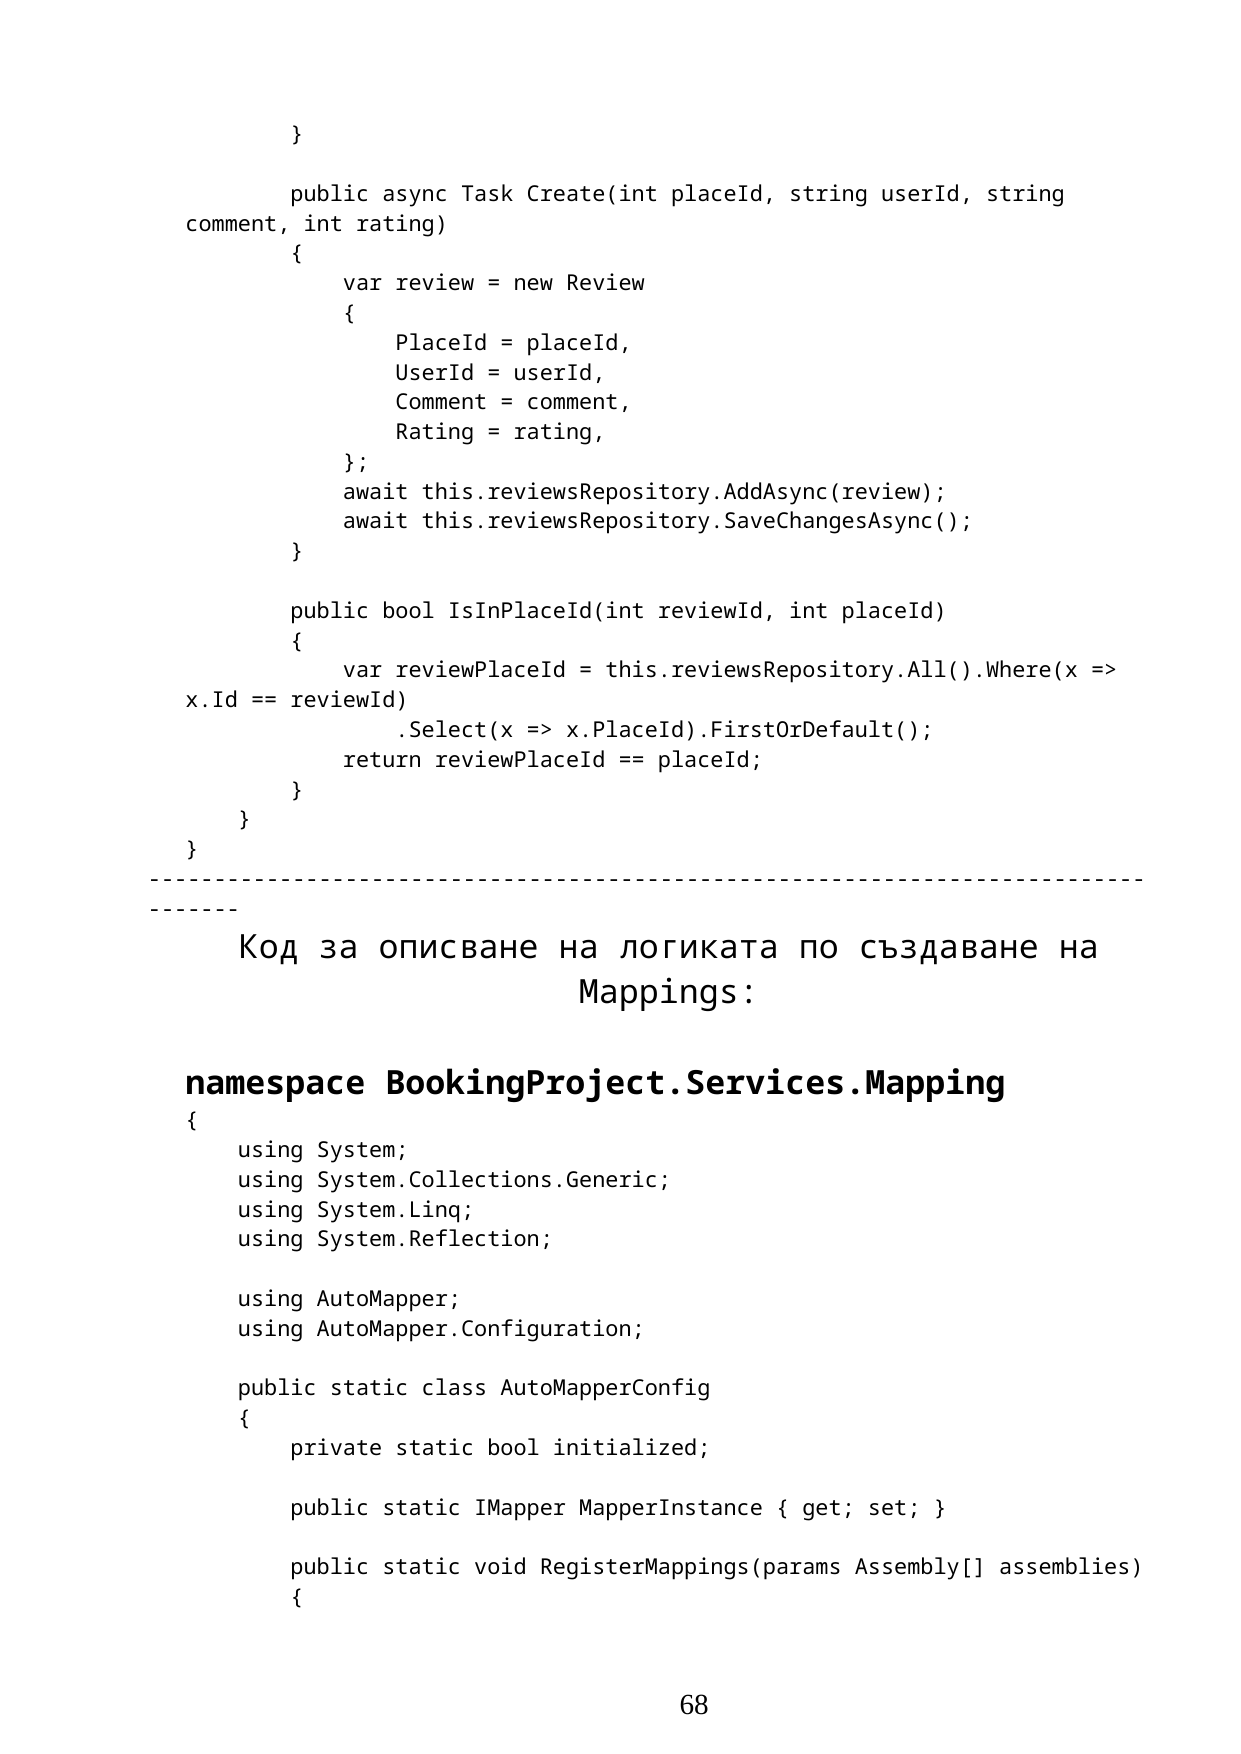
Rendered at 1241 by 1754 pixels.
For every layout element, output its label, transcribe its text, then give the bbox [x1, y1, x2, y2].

text using System; [185, 1134, 1152, 1164]
text .Select(x => x.PlaceId).FirstOrDefault(); [185, 714, 1152, 744]
text var reviewPlaceId = this.reviewsRepository.All().Where(x => x.Id == reviewId) [185, 654, 1152, 714]
text } [185, 535, 1152, 565]
text { [185, 1581, 1152, 1611]
text await this.reviewsRepository.SaveChangesAsync(); [185, 505, 1152, 535]
text public static class AutoMapperConfig [185, 1372, 1152, 1402]
text public static IMapper MapperInstance { get; set; } [185, 1491, 1152, 1521]
text using System.Reflection; [185, 1223, 1152, 1253]
text using AutoMapper.Configuration; [185, 1313, 1152, 1342]
text PlaceId = placeId, [185, 327, 1152, 356]
text using AutoMapper; [185, 1283, 1152, 1313]
text var review = new Review [185, 267, 1152, 297]
text namespace BookingProject.Services.Mapping [185, 1059, 1152, 1104]
text { [185, 624, 1152, 654]
text }; [185, 446, 1152, 476]
text } [185, 118, 1152, 148]
text { [185, 237, 1152, 267]
text { [185, 1104, 1152, 1134]
text return reviewPlaceId == placeId; [185, 744, 1152, 773]
text await this.reviewsRepository.AddAsync(review); [185, 476, 1152, 505]
text { [185, 1402, 1152, 1432]
text public bool IsInPlaceId(int reviewId, int placeId) [185, 595, 1152, 624]
text } [185, 833, 1152, 863]
text { [185, 297, 1152, 327]
text } [185, 803, 1152, 833]
text using System.Collections.Generic; [185, 1164, 1152, 1193]
text private static bool initialized; [185, 1432, 1152, 1462]
text public static void RegisterMappings(params Assembly[] assemblies) [185, 1551, 1152, 1581]
text } [185, 773, 1152, 803]
text ----------------------------------------------------------------------------------- [148, 863, 1152, 922]
text Comment = comment, [185, 386, 1152, 416]
text public async Task Create(int placeId, string userId, string comment, int rating) [185, 178, 1152, 237]
text Rating = rating, [185, 416, 1152, 446]
text using System.Linq; [185, 1193, 1152, 1223]
text Код за описване на логиката по създаване на Mappings: [185, 922, 1152, 1013]
text UserId = userId, [185, 356, 1152, 386]
